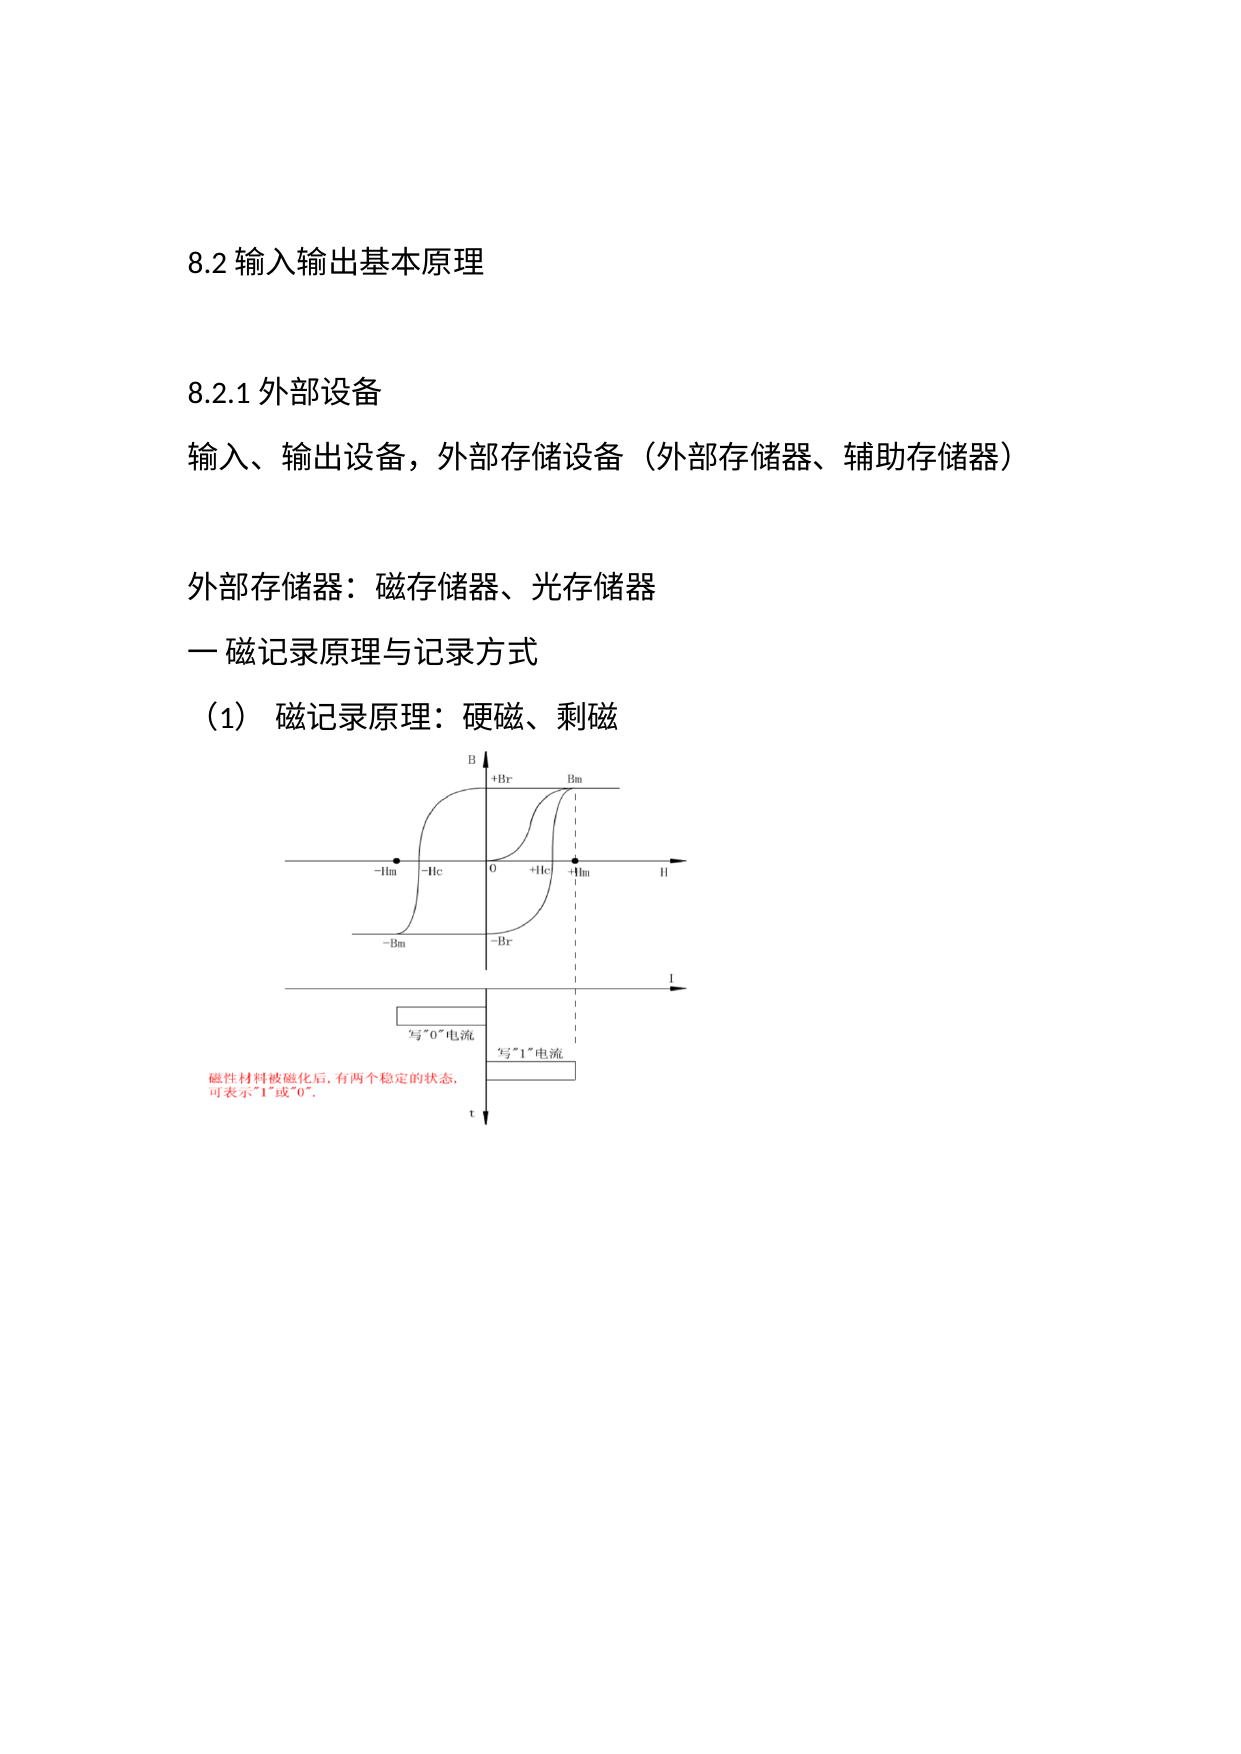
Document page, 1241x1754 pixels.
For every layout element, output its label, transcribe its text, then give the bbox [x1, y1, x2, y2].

text 8.2.1 外部设备 [187, 357, 1053, 422]
picture [194, 747, 707, 1130]
list 磁记录原理：硬磁、剩磁 [187, 682, 1053, 747]
text 8.2 输入输出基本原理 [187, 227, 1053, 292]
text 外部存储器：磁存储器、光存储器 [187, 552, 1053, 617]
text 一 磁记录原理与记录方式 [187, 617, 1053, 682]
text 输入、输出设备，外部存储设备（外部存储器、辅助存储器） [187, 422, 1053, 487]
